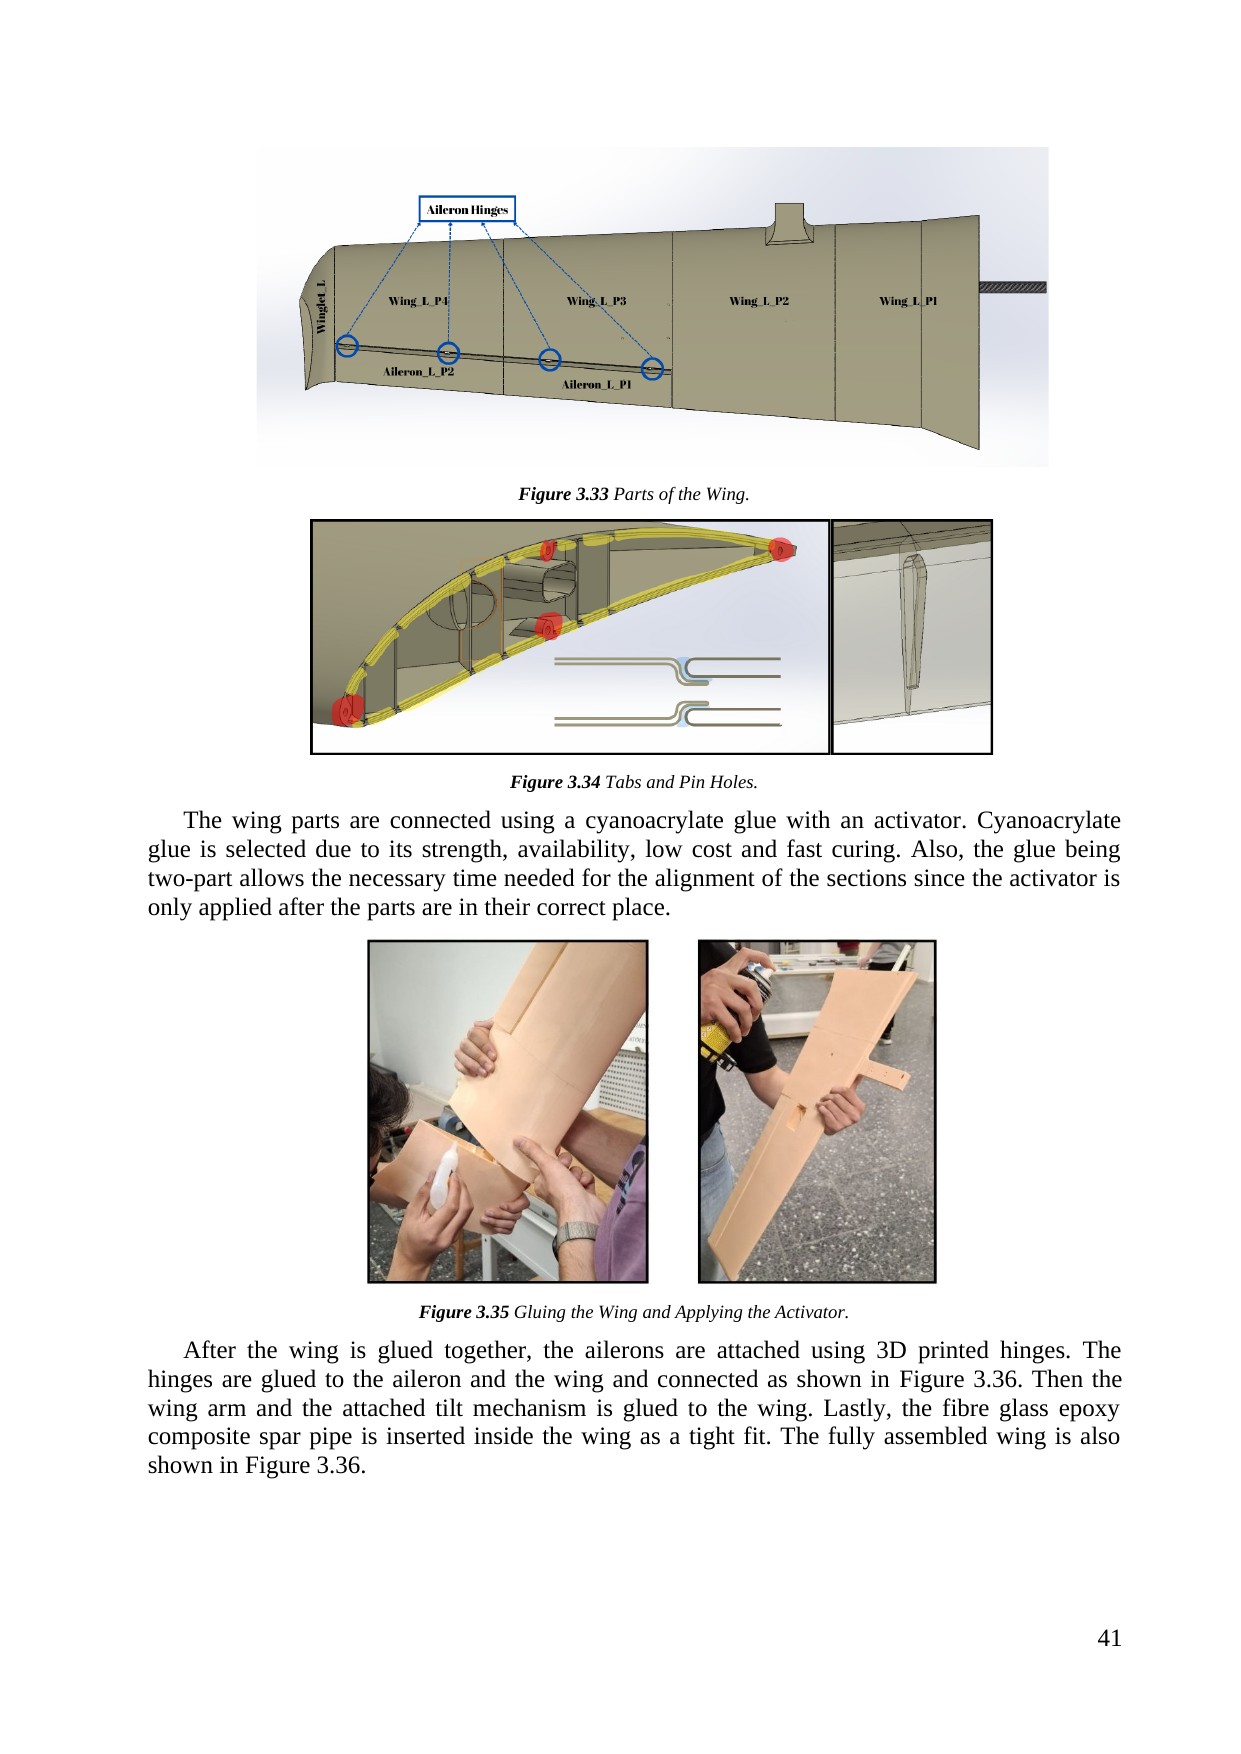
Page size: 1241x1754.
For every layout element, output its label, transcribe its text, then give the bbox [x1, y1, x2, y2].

picture [366, 937, 939, 1285]
picture [256, 147, 1049, 467]
picture [308, 516, 997, 755]
text The wing parts are connected using a cyanoacrylate glue with an activator. Cyanoacrylate glue is selected due to its strength, availability, low cost and fast curing. Also, the glue being two-part allows the necessary time needed for the alignment of the sections since the activator is only applied after the parts are in their correct place. [148, 806, 1122, 921]
